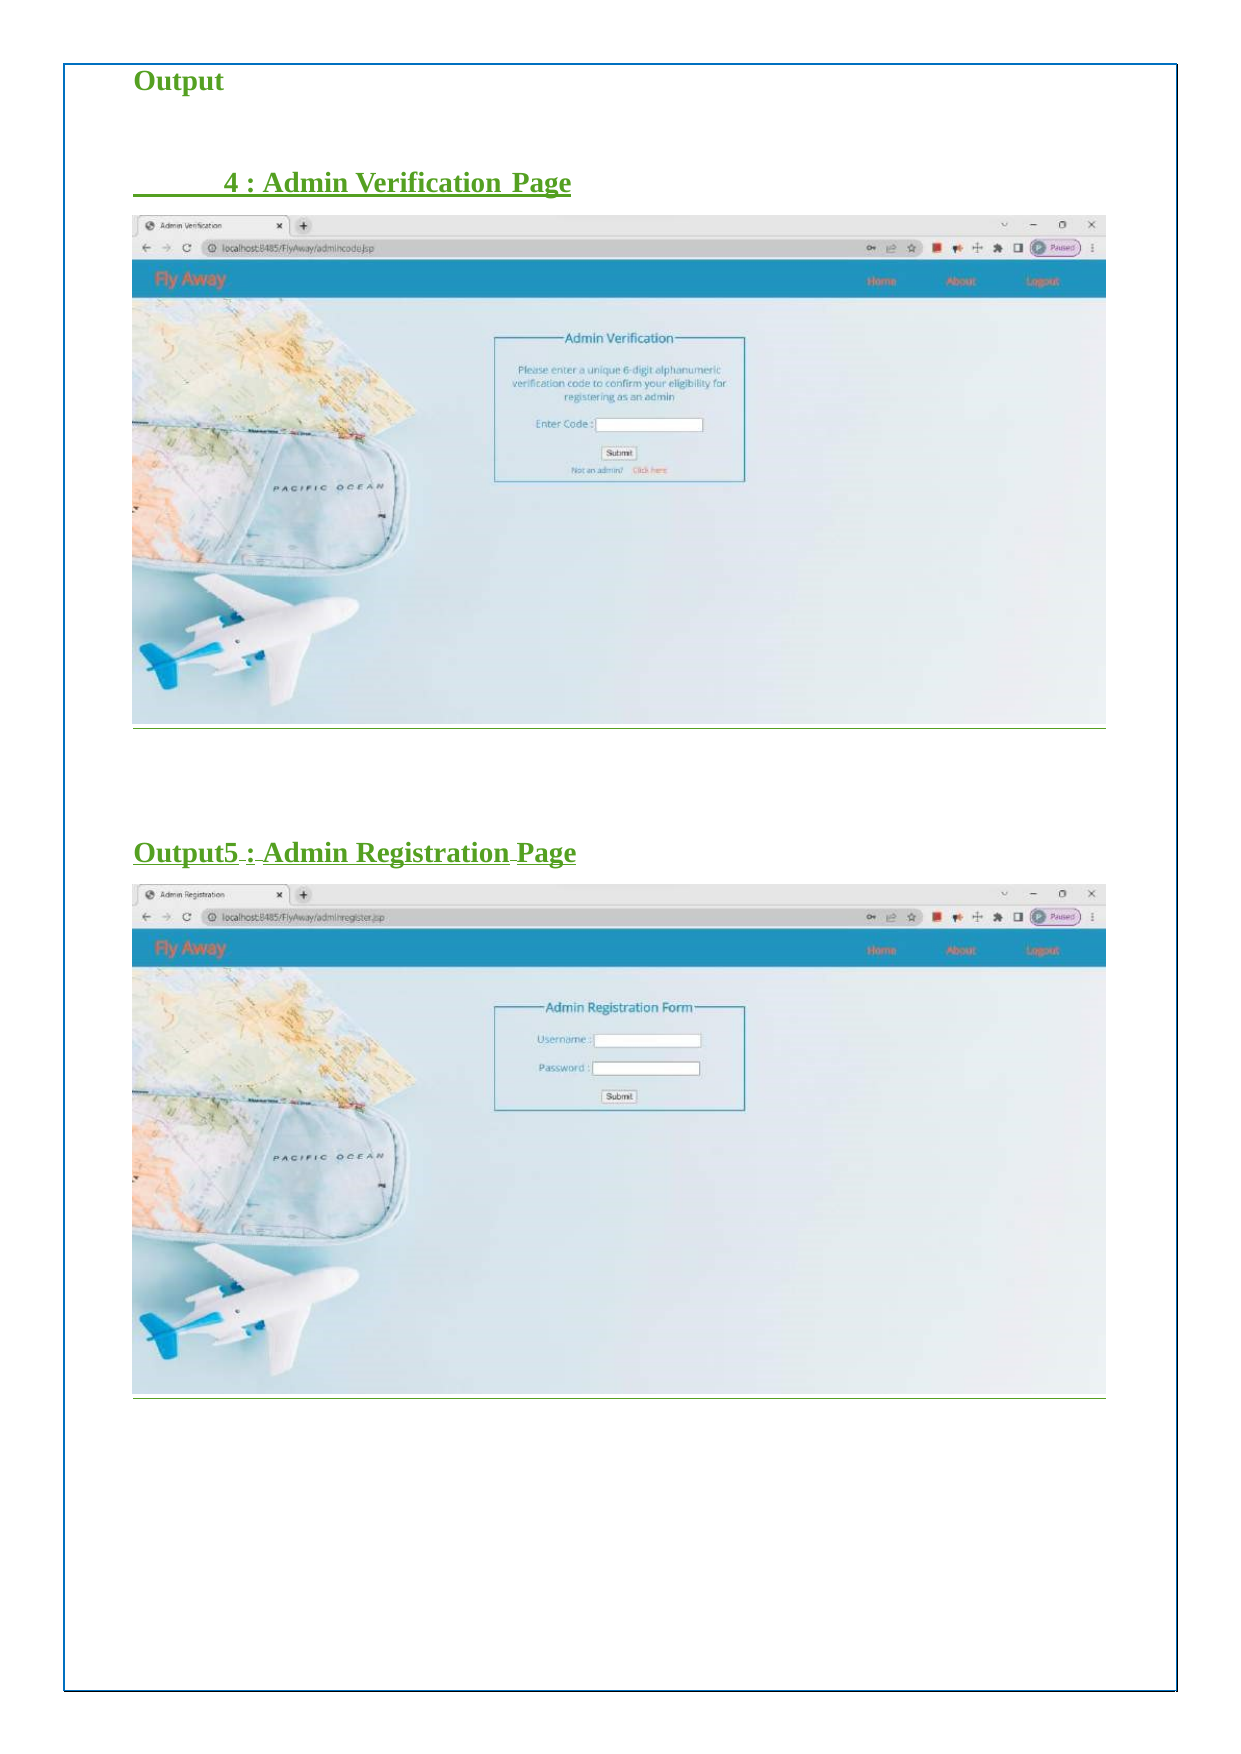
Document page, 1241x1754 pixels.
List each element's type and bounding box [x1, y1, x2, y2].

picture [132, 884, 1106, 1394]
picture [132, 215, 1106, 724]
